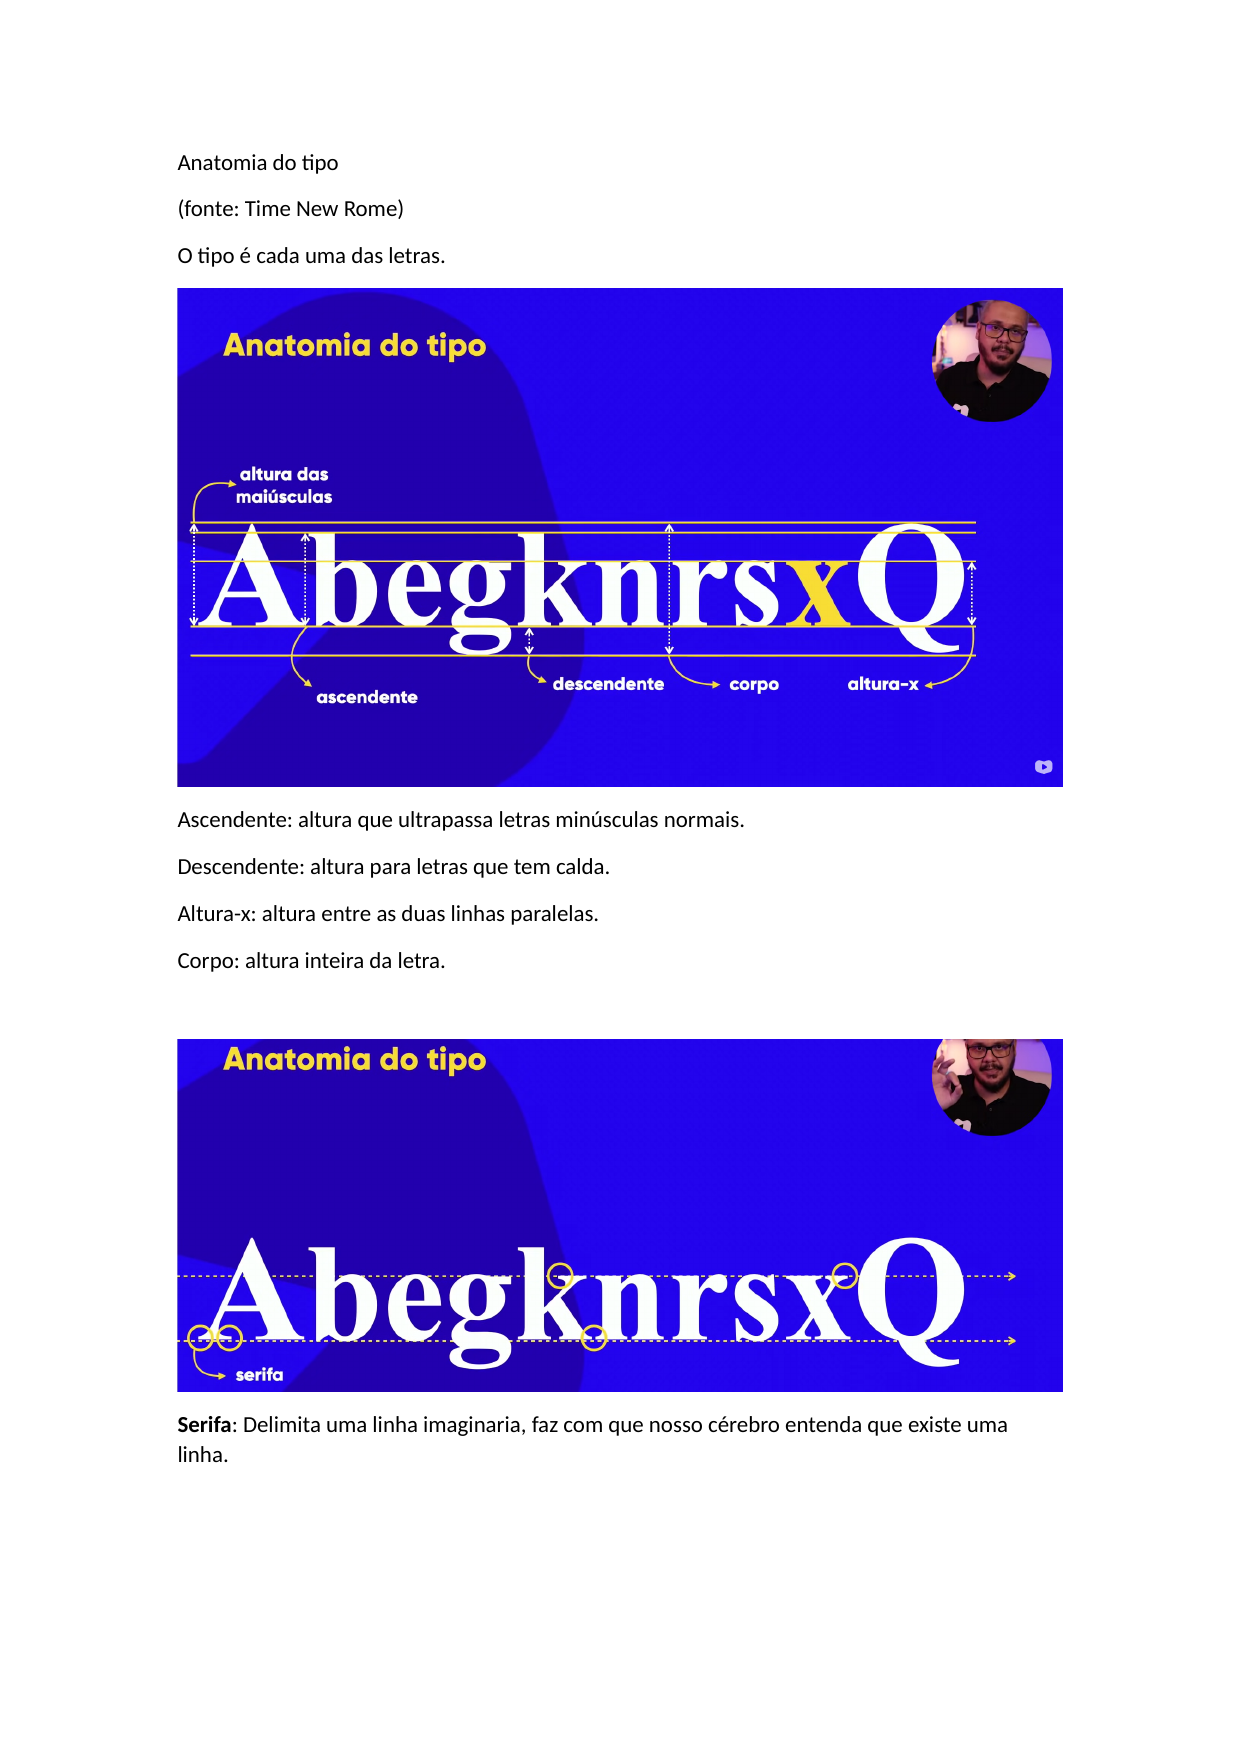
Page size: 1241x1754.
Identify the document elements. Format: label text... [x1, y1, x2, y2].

text (fonte: Time New Rome) [177, 194, 1063, 222]
text Serifa: Delimita uma linha imaginaria, faz com que nosso cérebro entenda que existe uma linha. [177, 1410, 1063, 1468]
picture [177, 288, 1063, 787]
picture [177, 1039, 1063, 1392]
text Altura-x: altura entre as duas linhas paralelas. [177, 899, 1063, 927]
text O tipo é cada uma das letras. [177, 241, 1063, 269]
text Corpo: altura inteira da letra. [177, 946, 1063, 974]
text Descendente: altura para letras que tem calda. [177, 852, 1063, 880]
text Ascendente: altura que ultrapassa letras minúsculas normais. [177, 805, 1063, 833]
text Anatomia do tipo [177, 148, 1063, 176]
